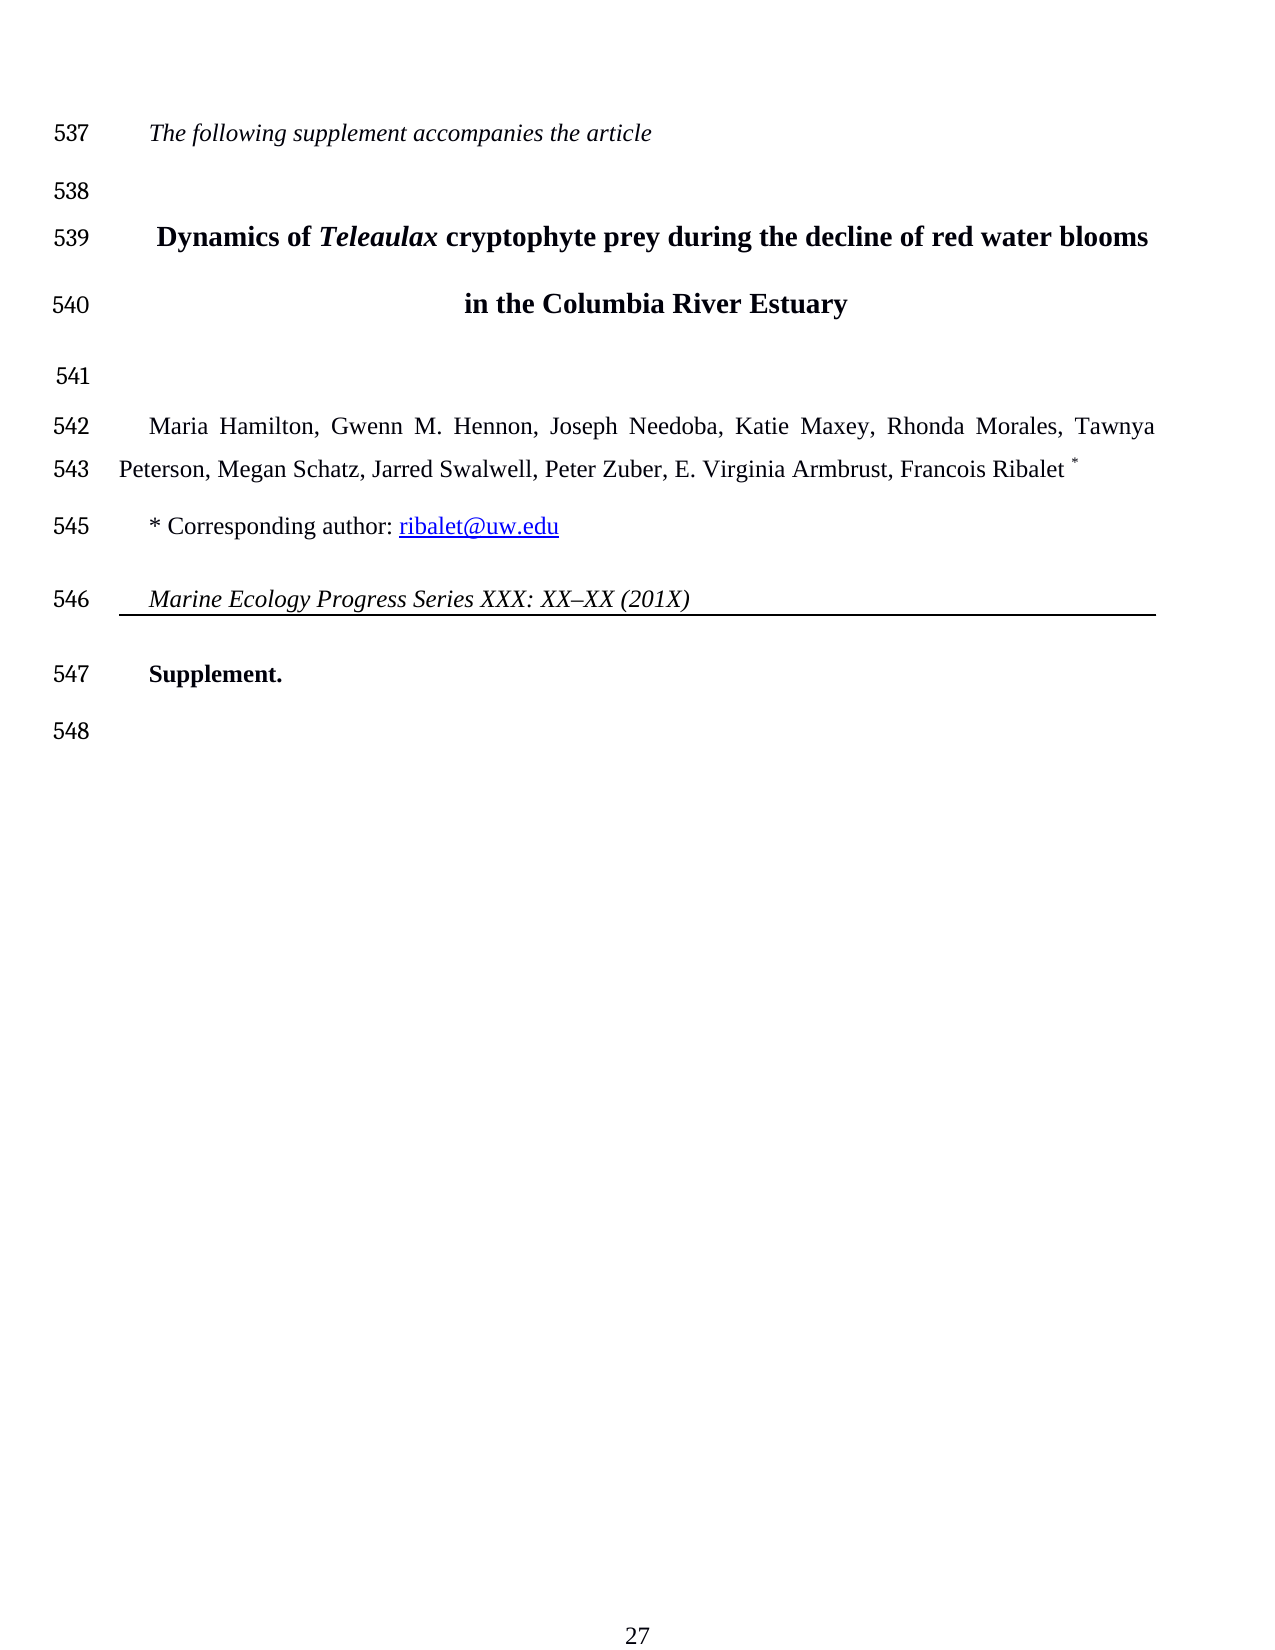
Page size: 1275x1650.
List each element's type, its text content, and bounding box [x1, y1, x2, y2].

text Supplement. [118, 659, 1156, 688]
text Dynamics of Teleaulax cryptophyte prey during the decline of red water blooms [118, 219, 1156, 253]
text Marine Ecology Progress Series XXX: XX–XX (201X) [118, 584, 1156, 616]
text The following supplement accompanies the article [118, 118, 1156, 147]
text in the Columbia River Estuary [118, 286, 1156, 320]
text Maria Hamilton, Gwenn M. Hennon, Joseph Needoba, Katie Maxey, Rhonda Morales, Tawnya Peterson, Megan Schatz, Jarred Swalwell, Peter Zuber, E. Virginia Armbrust, Francois Ribalet * [118, 411, 1156, 483]
text * Corresponding author: ribalet@uw.edu [118, 511, 1156, 540]
